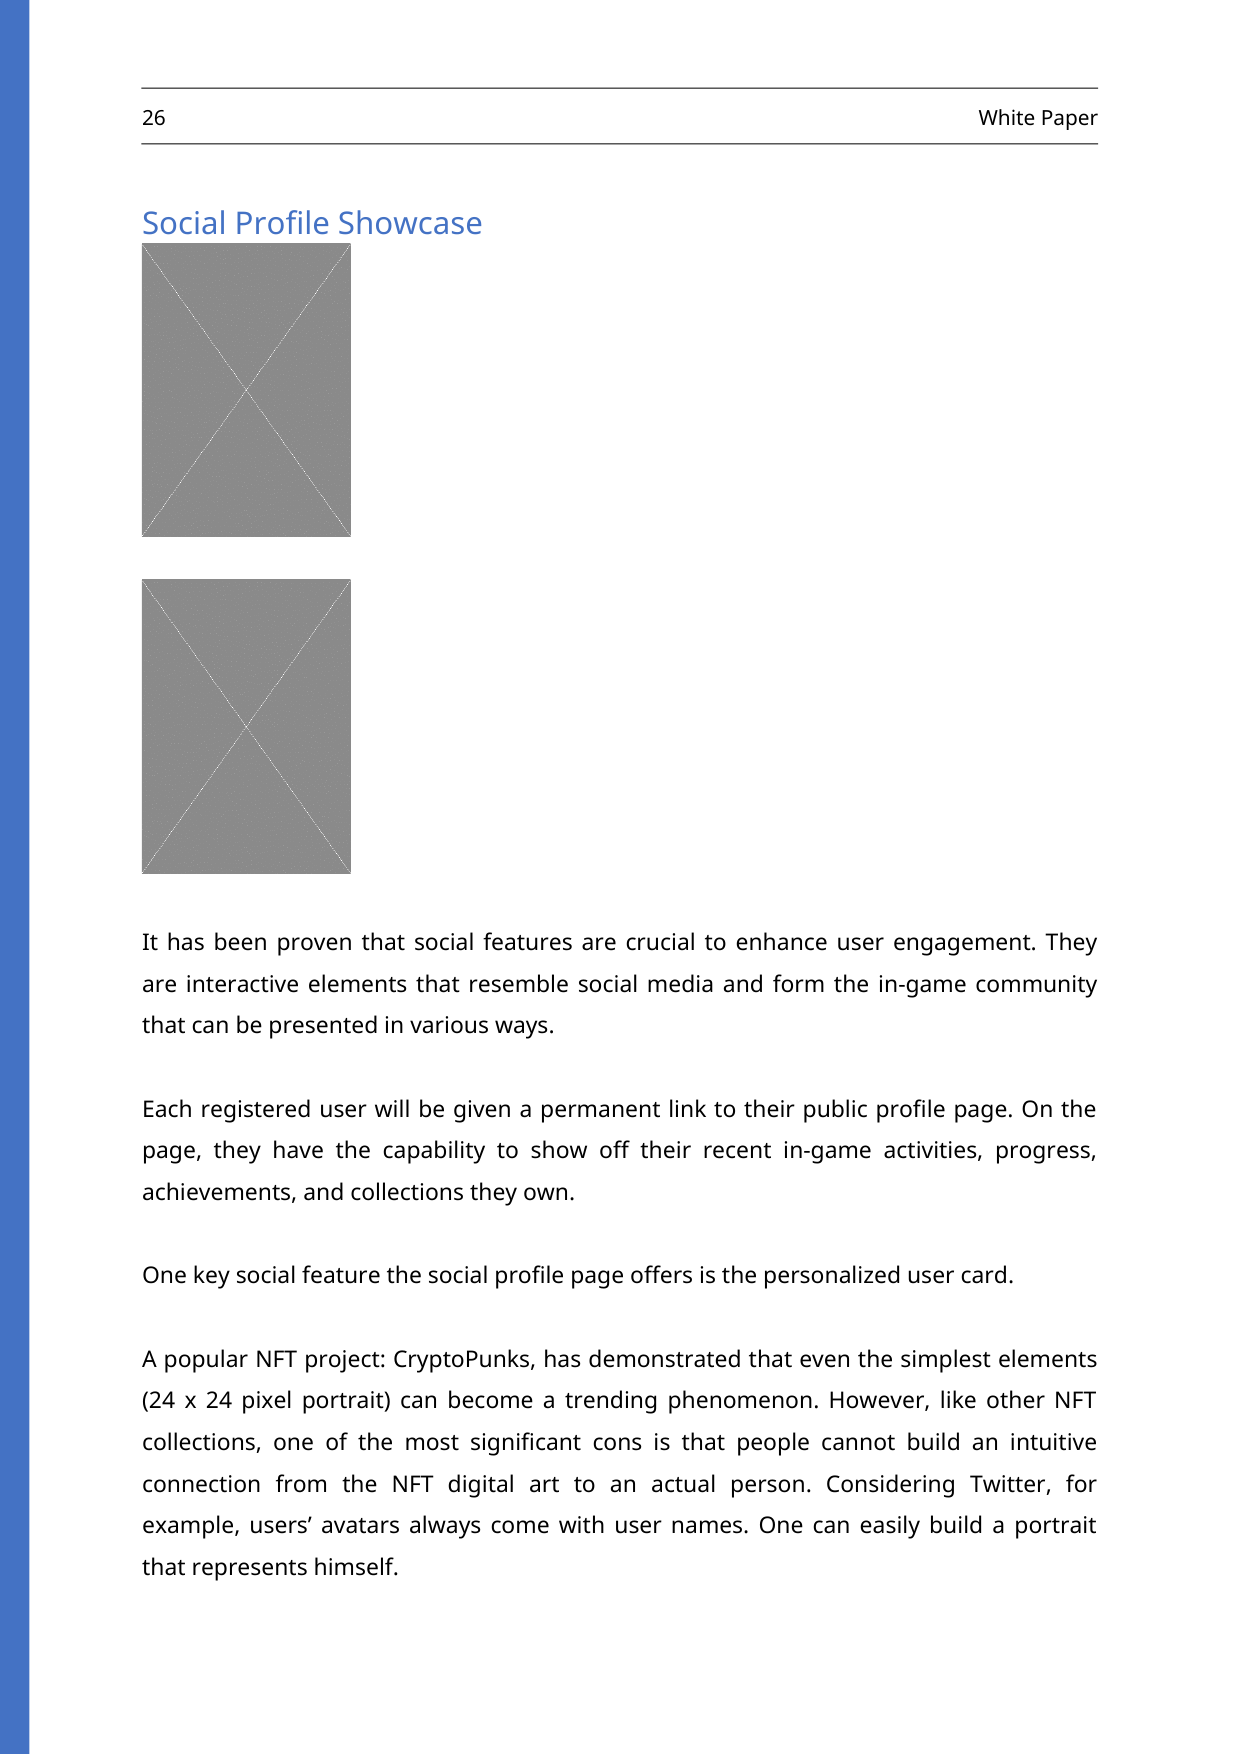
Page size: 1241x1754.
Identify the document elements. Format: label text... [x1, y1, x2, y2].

text It has been proven that social features are crucial to enhance user engagement. They are interactive elements that resemble social media and form the in-game community that can be presented in various ways. [142, 916, 1098, 1041]
picture [141, 579, 351, 874]
picture [141, 243, 351, 537]
text One key social feature the social profile page offers is the personalized user card. [142, 1249, 1098, 1291]
text A popular NFT project: CryptoPunks, has demonstrated that even the simplest elements (24 x 24 pixel portrait) can become a trending phenomenon. However, like other NFT collections, one of the most significant cons is that people cannot build an intuitive connection from the NFT digital art to an actual person. Considering Twitter, for example, users’ avatars always come with user names. One can easily build a portrait that represents himself. [142, 1332, 1098, 1582]
text Each registered user will be given a permanent link to their public profile page. On the page, they have the capability to show off their recent in-game activities, progress, achievements, and collections they own. [142, 1082, 1098, 1207]
text Social Profile Showcase [142, 201, 1098, 243]
